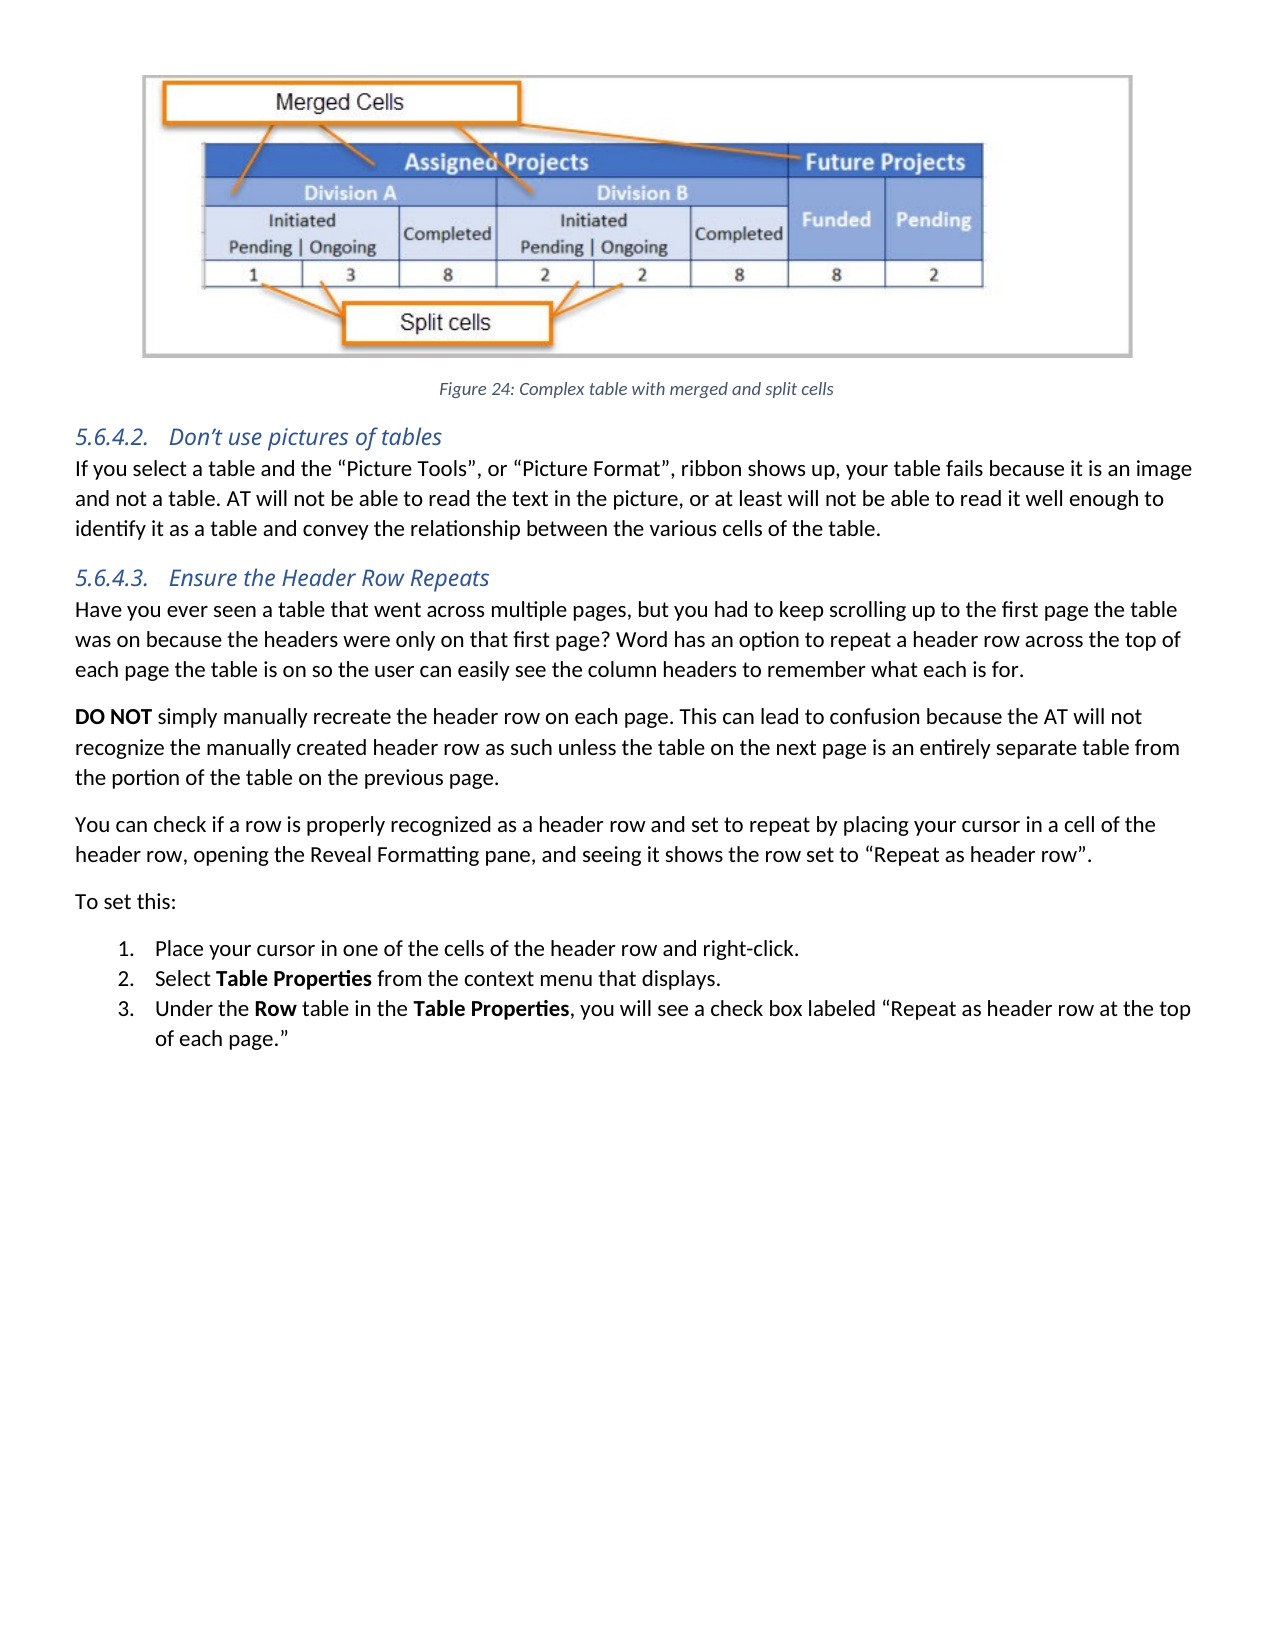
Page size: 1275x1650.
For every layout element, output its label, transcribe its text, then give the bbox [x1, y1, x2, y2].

text To set this: [75, 887, 1200, 915]
text DO NOT simply manually recreate the header row on each page. This can lead to confusion because the AT will not recognize the manually created header row as such unless the table on the next page is an entirely separate table from the portion of the table on the previous page. [75, 702, 1200, 791]
text Don’t use pictures of tables [75, 420, 1200, 452]
picture [142, 75, 1133, 358]
list Select Table Properties from the context menu that displays. [117, 964, 1200, 992]
text If you select a table and the “Picture Tools”, or “Picture Format”, ribbon shows up, your table fails because it is an image and not a table. AT will not be able to read the text in the picture, or at least will not be able to read it well enough to identify it as a table and convey the relationship between the various cells of the table. [75, 454, 1200, 543]
text You can check if a row is properly recognized as a header row and set to repeat by placing your cursor in a cell of the header row, opening the Reveal Formatting pane, and seeing it shows the row set to “Repeat as header row”. [75, 810, 1200, 868]
text Have you ever seen a table that went across multiple pages, but you had to keep scrolling up to the first page the table was on because the headers were only on that first page? Word has an option to repeat a header row across the top of each page the table is on so the user can easily see the column headers to remember what each is for. [75, 595, 1200, 684]
list Place your cursor in one of the cells of the header row and right-click. [117, 934, 1200, 962]
text Figure 24: Complex table with merged and split cells [75, 377, 1200, 399]
text Ensure the Header Row Repeats [75, 561, 1200, 593]
list Under the Row table in the Table Properties, you will see a check box labeled “Repeat as header row at the top of each page.” [117, 994, 1200, 1052]
